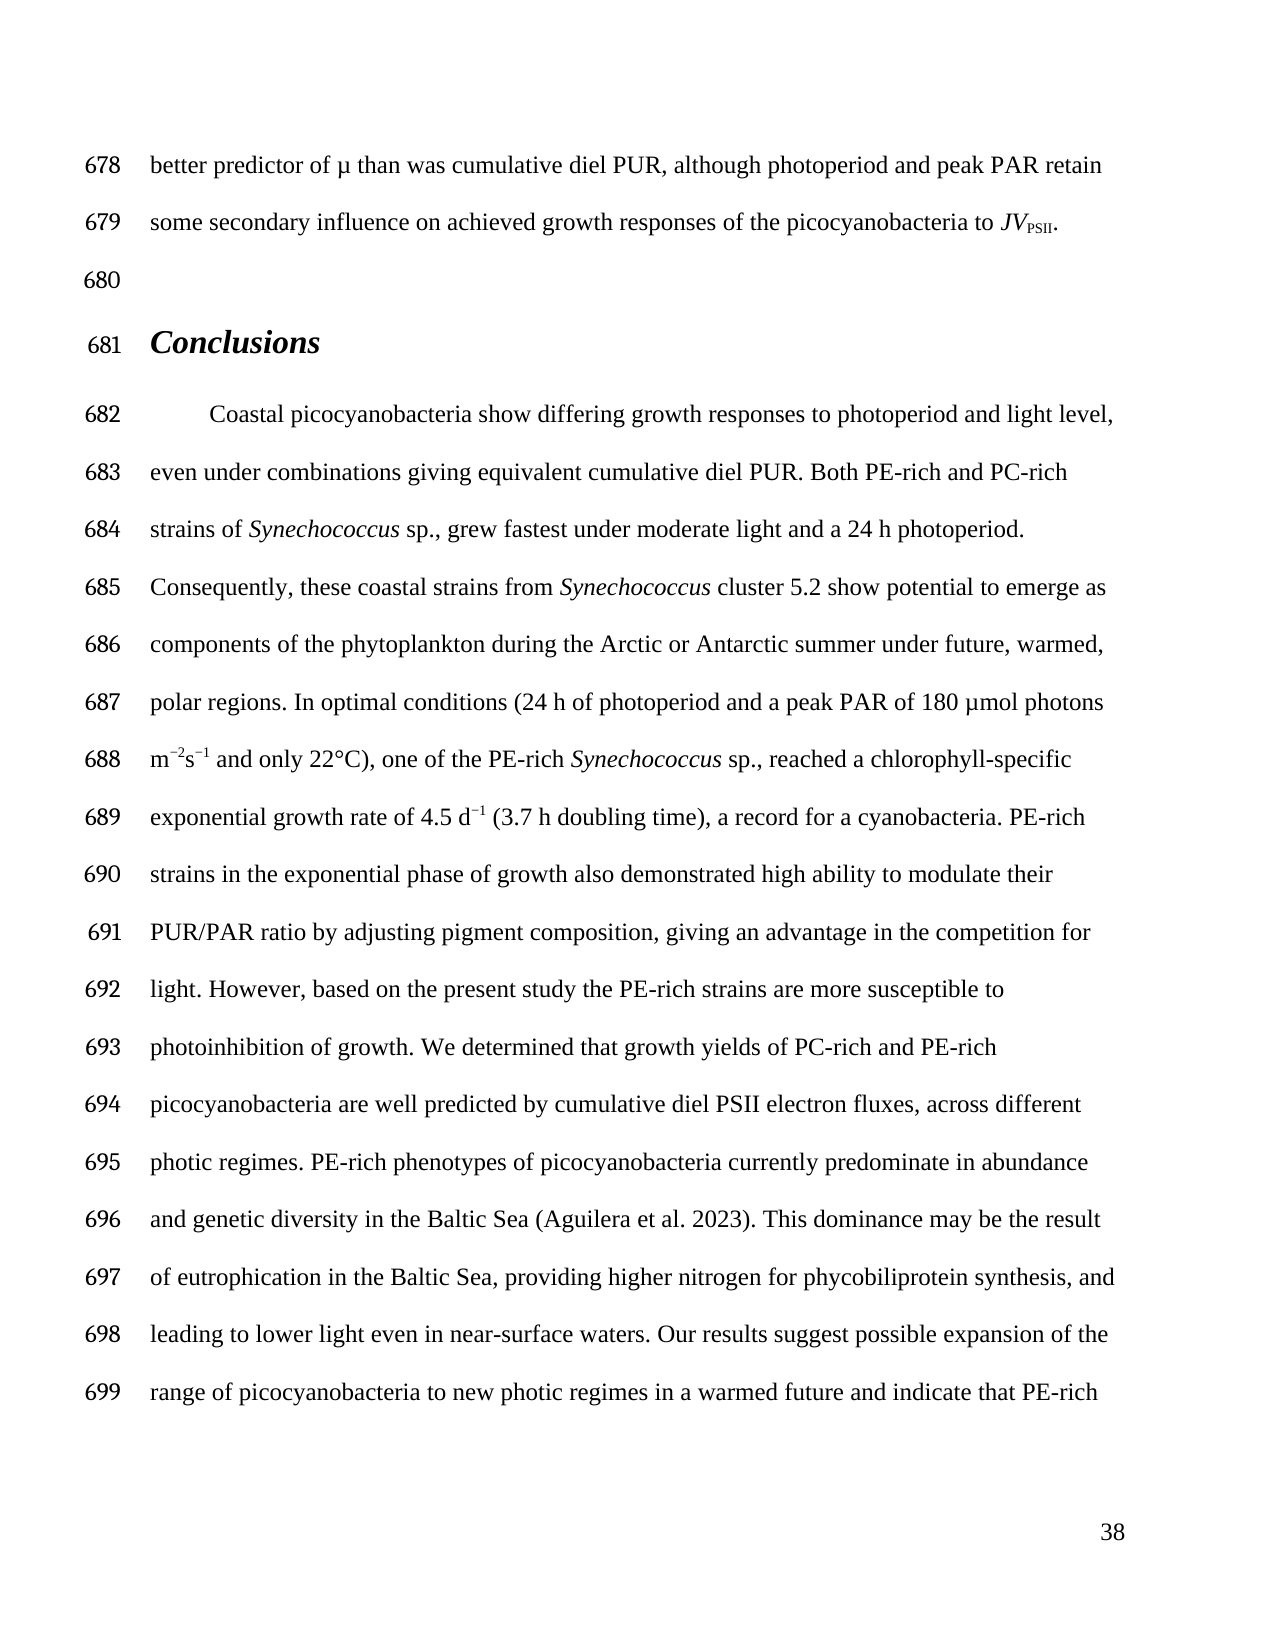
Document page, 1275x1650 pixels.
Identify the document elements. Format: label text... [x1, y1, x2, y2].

subtitle Conclusions [150, 322, 1125, 361]
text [150, 150, 1125, 236]
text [150, 399, 1125, 1405]
